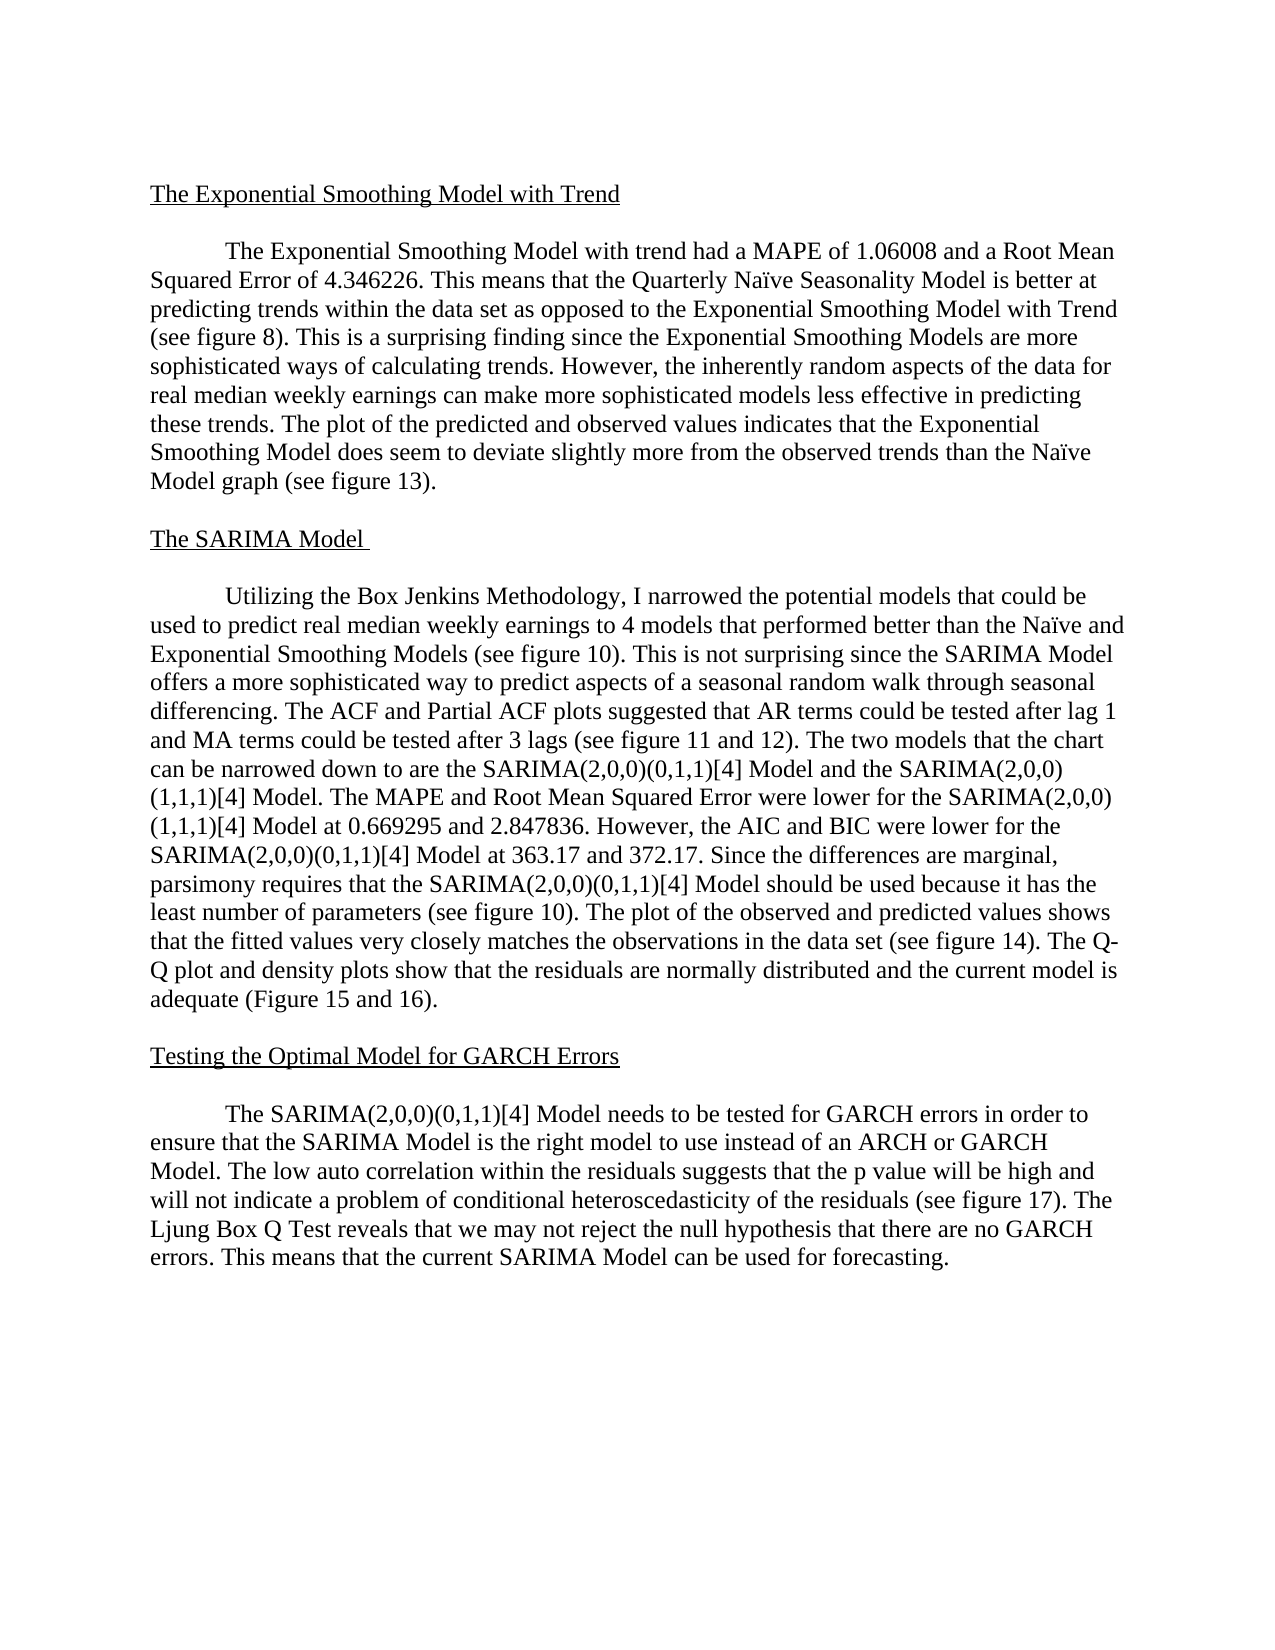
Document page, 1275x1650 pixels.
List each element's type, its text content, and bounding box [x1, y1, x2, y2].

text The SARIMA Model [150, 524, 1125, 552]
text The Exponential Smoothing Model with Trend [150, 179, 1125, 207]
text Testing the Optimal Model for GARCH Errors [150, 1041, 1125, 1070]
text The Exponential Smoothing Model with trend had a MAPE of 1.06008 and a Root Mean Squared Error of 4.346226. This means that the Quarterly Naïve Seasonality Model is better at predicting trends within the data set as opposed to the Exponential Smoothing Model with Trend (see figure 8). This is a surprising finding since the Exponential Smoothing Models are more sophisticated ways of calculating trends. However, the inherently random aspects of the data for real median weekly earnings can make more sophisticated models less effective in predicting these trends. The plot of the predicted and observed values indicates that the Exponential Smoothing Model does seem to deviate slightly more from the observed trends than the Naïve Model graph (see figure 13). [150, 236, 1125, 495]
text The SARIMA(2,0,0)(0,1,1)[4] Model needs to be tested for GARCH errors in order to ensure that the SARIMA Model is the right model to use instead of an ARCH or GARCH Model. The low auto correlation within the residuals suggests that the p value will be high and will not indicate a problem of conditional heteroscedasticity of the residuals (see figure 17). The Ljung Box Q Test reveals that we may not reject the null hypothesis that there are no GARCH errors. This means that the current SARIMA Model can be used for forecasting. [150, 1099, 1125, 1271]
text Utilizing the Box Jenkins Methodology, I narrowed the potential models that could be used to predict real median weekly earnings to 4 models that performed better than the Naïve and Exponential Smoothing Models (see figure 10). This is not surprising since the SARIMA Model offers a more sophisticated way to predict aspects of a seasonal random walk through seasonal differencing. The ACF and Partial ACF plots suggested that AR terms could be tested after lag 1 and MA terms could be tested after 3 lags (see figure 11 and 12). The two models that the chart can be narrowed down to are the SARIMA(2,0,0)(0,1,1)[4] Model and the SARIMA(2,0,0)(1,1,1)[4] Model. The MAPE and Root Mean Squared Error were lower for the SARIMA(2,0,0)(1,1,1)[4] Model at 0.669295 and 2.847836. However, the AIC and BIC were lower for the SARIMA(2,0,0)(0,1,1)[4] Model at 363.17 and 372.17. Since the differences are marginal, parsimony requires that the SARIMA(2,0,0)(0,1,1)[4] Model should be used because it has the least number of parameters (see figure 10). The plot of the observed and predicted values shows that the fitted values very closely matches the observations in the data set (see figure 14). The Q-Q plot and density plots show that the residuals are normally distributed and the current model is adequate (Figure 15 and 16). [150, 581, 1125, 1012]
